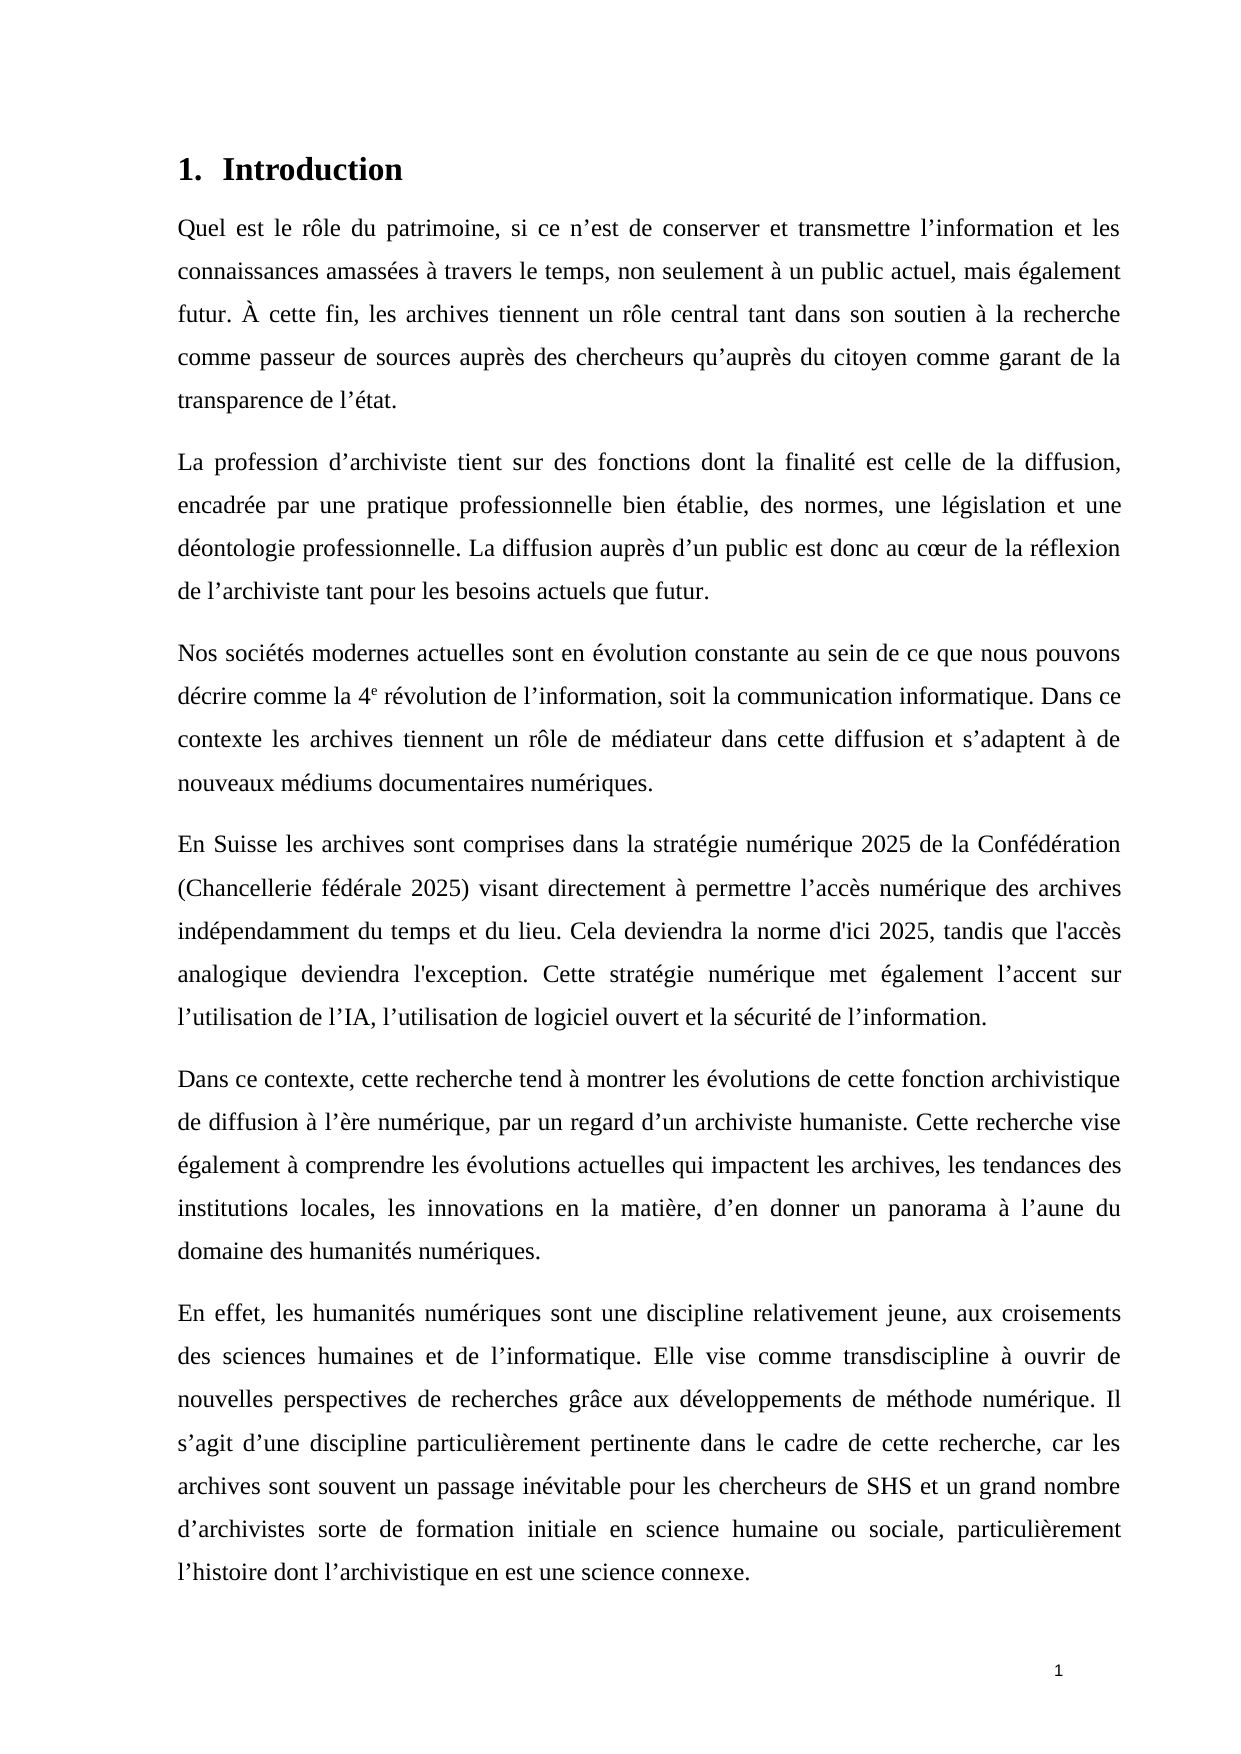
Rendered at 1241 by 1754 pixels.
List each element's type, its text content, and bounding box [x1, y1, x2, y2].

subtitle Introduction [177, 149, 1122, 188]
text Dans ce contexte, cette recherche tend à montrer les évolutions de cette fonction archivistique de diffusion à l’ère numérique, par un regard d’un archiviste humaniste. Cette recherche vise également à comprendre les évolutions actuelles qui impactent les archives, les tendances des institutions locales, les innovations en la matière, d’en donner un panorama à l’aune du domaine des humanités numériques. [177, 1064, 1122, 1265]
text Quel est le rôle du patrimoine, si ce n’est de conserver et transmettre l’information et les connaissances amassées à travers le temps, non seulement à un public actuel, mais également futur. À cette fin, les archives tiennent un rôle central tant dans son soutien à la recherche comme passeur de sources auprès des chercheurs qu’auprès du citoyen comme garant de la transparence de l’état. [177, 213, 1122, 414]
text En effet, les humanités numériques sont une discipline relativement jeune, aux croisements des sciences humaines et de l’informatique. Elle vise comme transdiscipline à ouvrir de nouvelles perspectives de recherches grâce aux développements de méthode numérique. Il s’agit d’une discipline particulièrement pertinente dans le cadre de cette recherche, car les archives sont souvent un passage inévitable pour les chercheurs de SHS et un grand nombre d’archivistes sorte de formation initiale en science humaine ou sociale, particulièrement l’histoire dont l’archivistique en est une science connexe. [177, 1298, 1122, 1586]
text En Suisse les archives sont comprises dans la stratégie numérique 2025 de la Confédération (Chancellerie fédérale 2025) visant directement à permettre l’accès numérique des archives indépendamment du temps et du lieu. Cela deviendra la norme d'ici 2025, tandis que l'accès analogique deviendra l'exception. Cette stratégie numérique met également l’accent sur l’utilisation de l’IA, l’utilisation de logiciel ouvert et la sécurité de l’information. [177, 829, 1122, 1031]
text La profession d’archiviste tient sur des fonctions dont la finalité est celle de la diffusion, encadrée par une pratique professionnelle bien établie, des normes, une législation et une déontologie professionnelle. La diffusion auprès d’un public est donc au cœur de la réflexion de l’archiviste tant pour les besoins actuels que futur. [177, 447, 1122, 605]
text Nos sociétés modernes actuelles sont en évolution constante au sein de ce que nous pouvons décrire comme la 4e révolution de l’information, soit la communication informatique. Dans ce contexte les archives tiennent un rôle de médiateur dans cette diffusion et s’adaptent à de nouveaux médiums documentaires numériques. [177, 638, 1122, 796]
